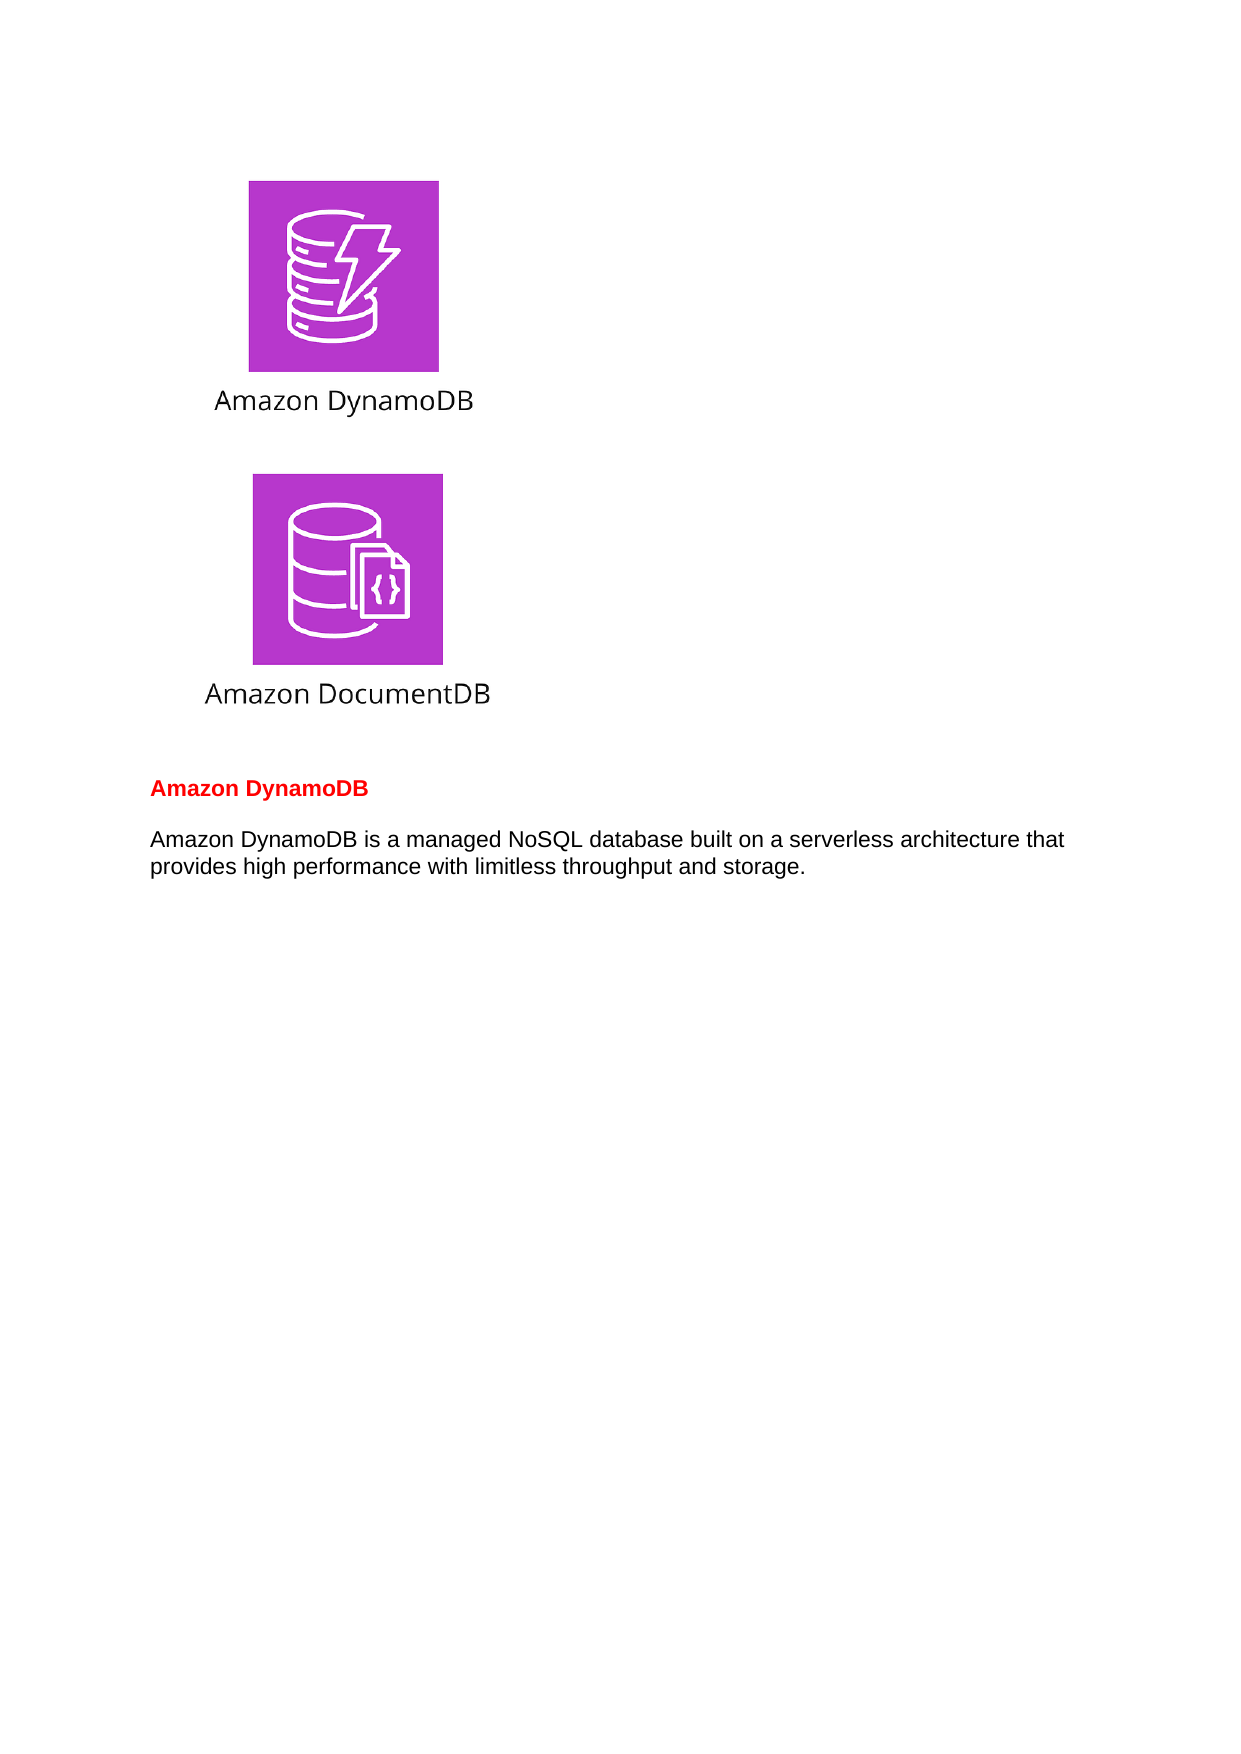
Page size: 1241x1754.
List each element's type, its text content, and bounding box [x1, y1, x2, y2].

text Amazon DynamoDB is a managed NoSQL database built on a serverless architecture that provides high performance with limitless throughput and storage. [150, 826, 1090, 879]
text Amazon DynamoDB [150, 775, 1090, 801]
picture [150, 150, 535, 747]
